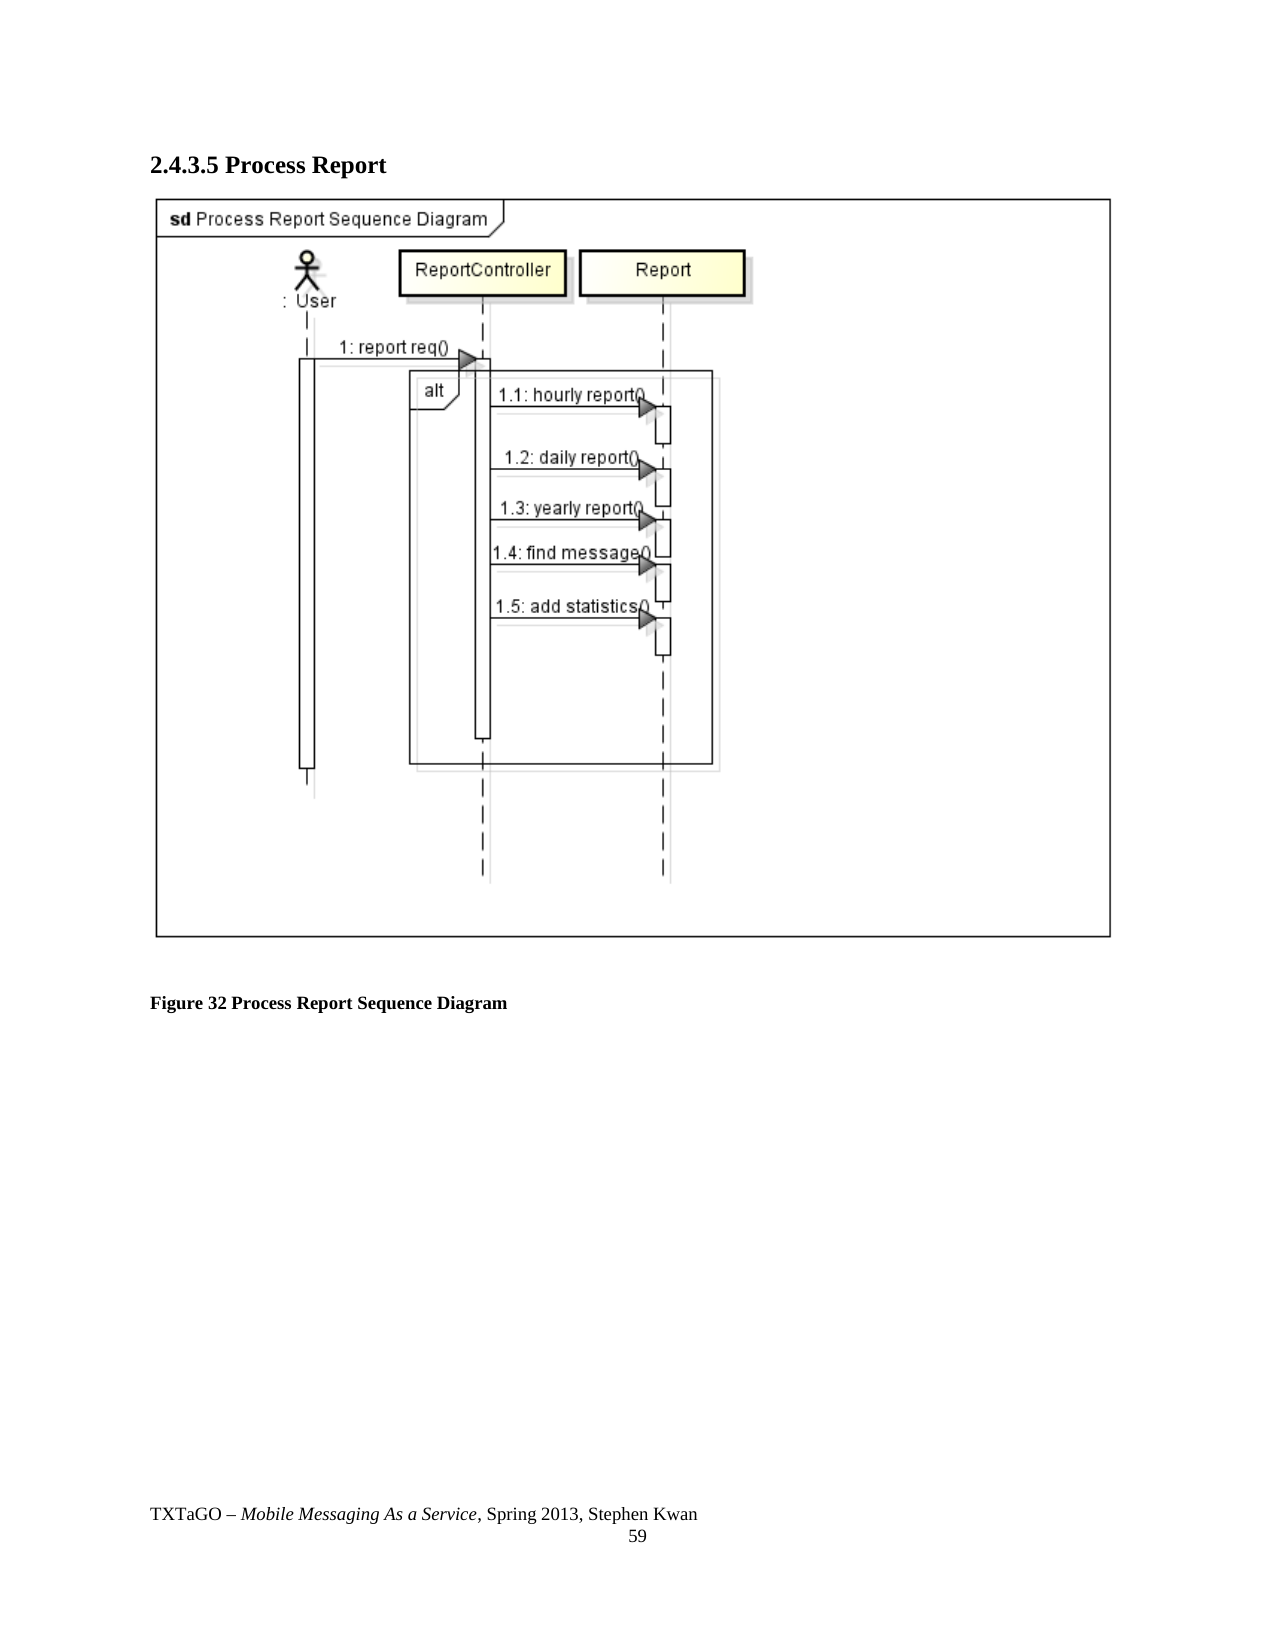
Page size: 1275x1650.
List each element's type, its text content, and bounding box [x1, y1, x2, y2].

subtitle 2.4.3.5 Process Report [150, 150, 1125, 179]
picture [150, 193, 1125, 957]
